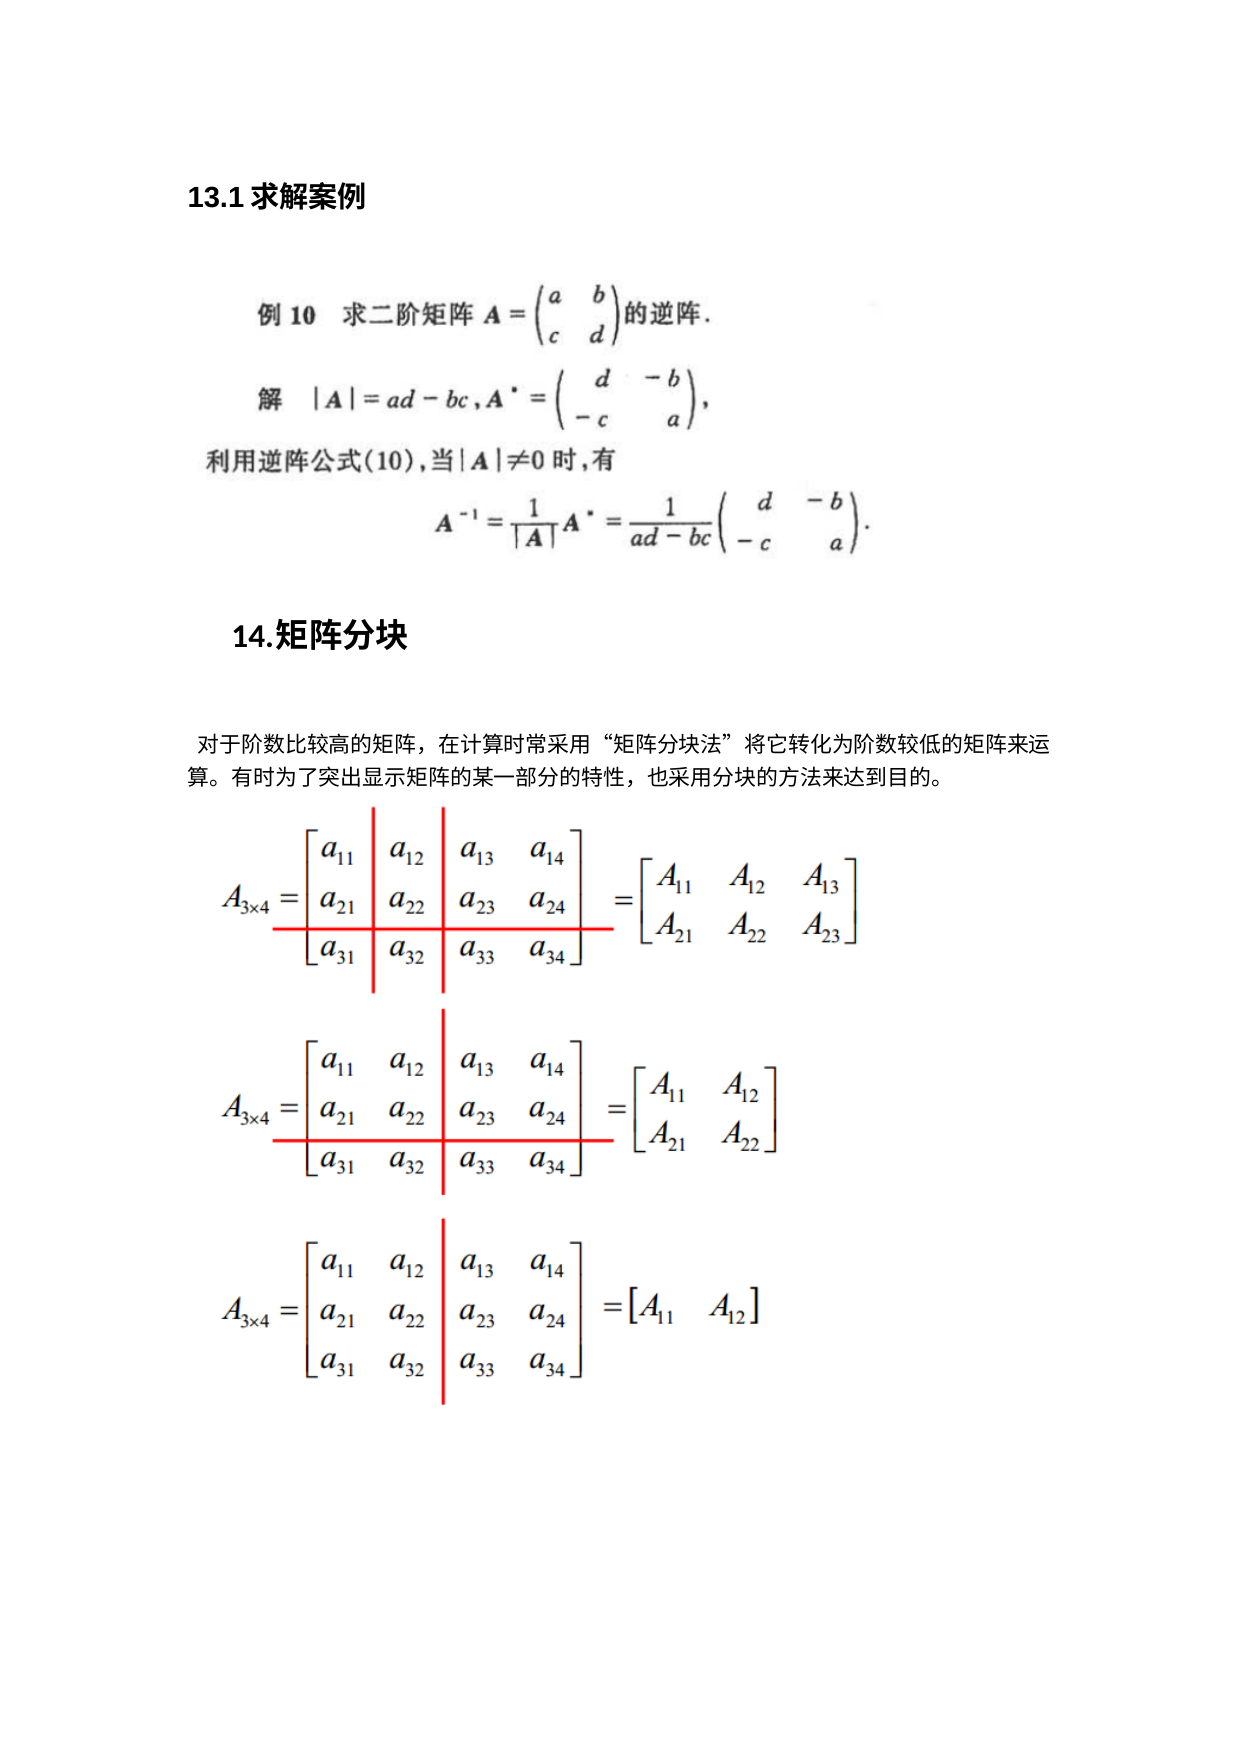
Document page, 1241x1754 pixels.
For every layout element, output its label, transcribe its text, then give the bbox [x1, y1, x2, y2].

text 对于阶数比较高的矩阵，在计算时常采用“矩阵分块法”将它转化为阶数较低的矩阵来运算。有时为了突出显示矩阵的某一部分的特性，也采用分块的方法来达到目的。 [187, 727, 1053, 792]
picture [187, 280, 911, 566]
picture [187, 791, 887, 1418]
subtitle 矩阵分块 [231, 600, 1053, 665]
subtitle 13.1求解案例 [187, 162, 1053, 227]
